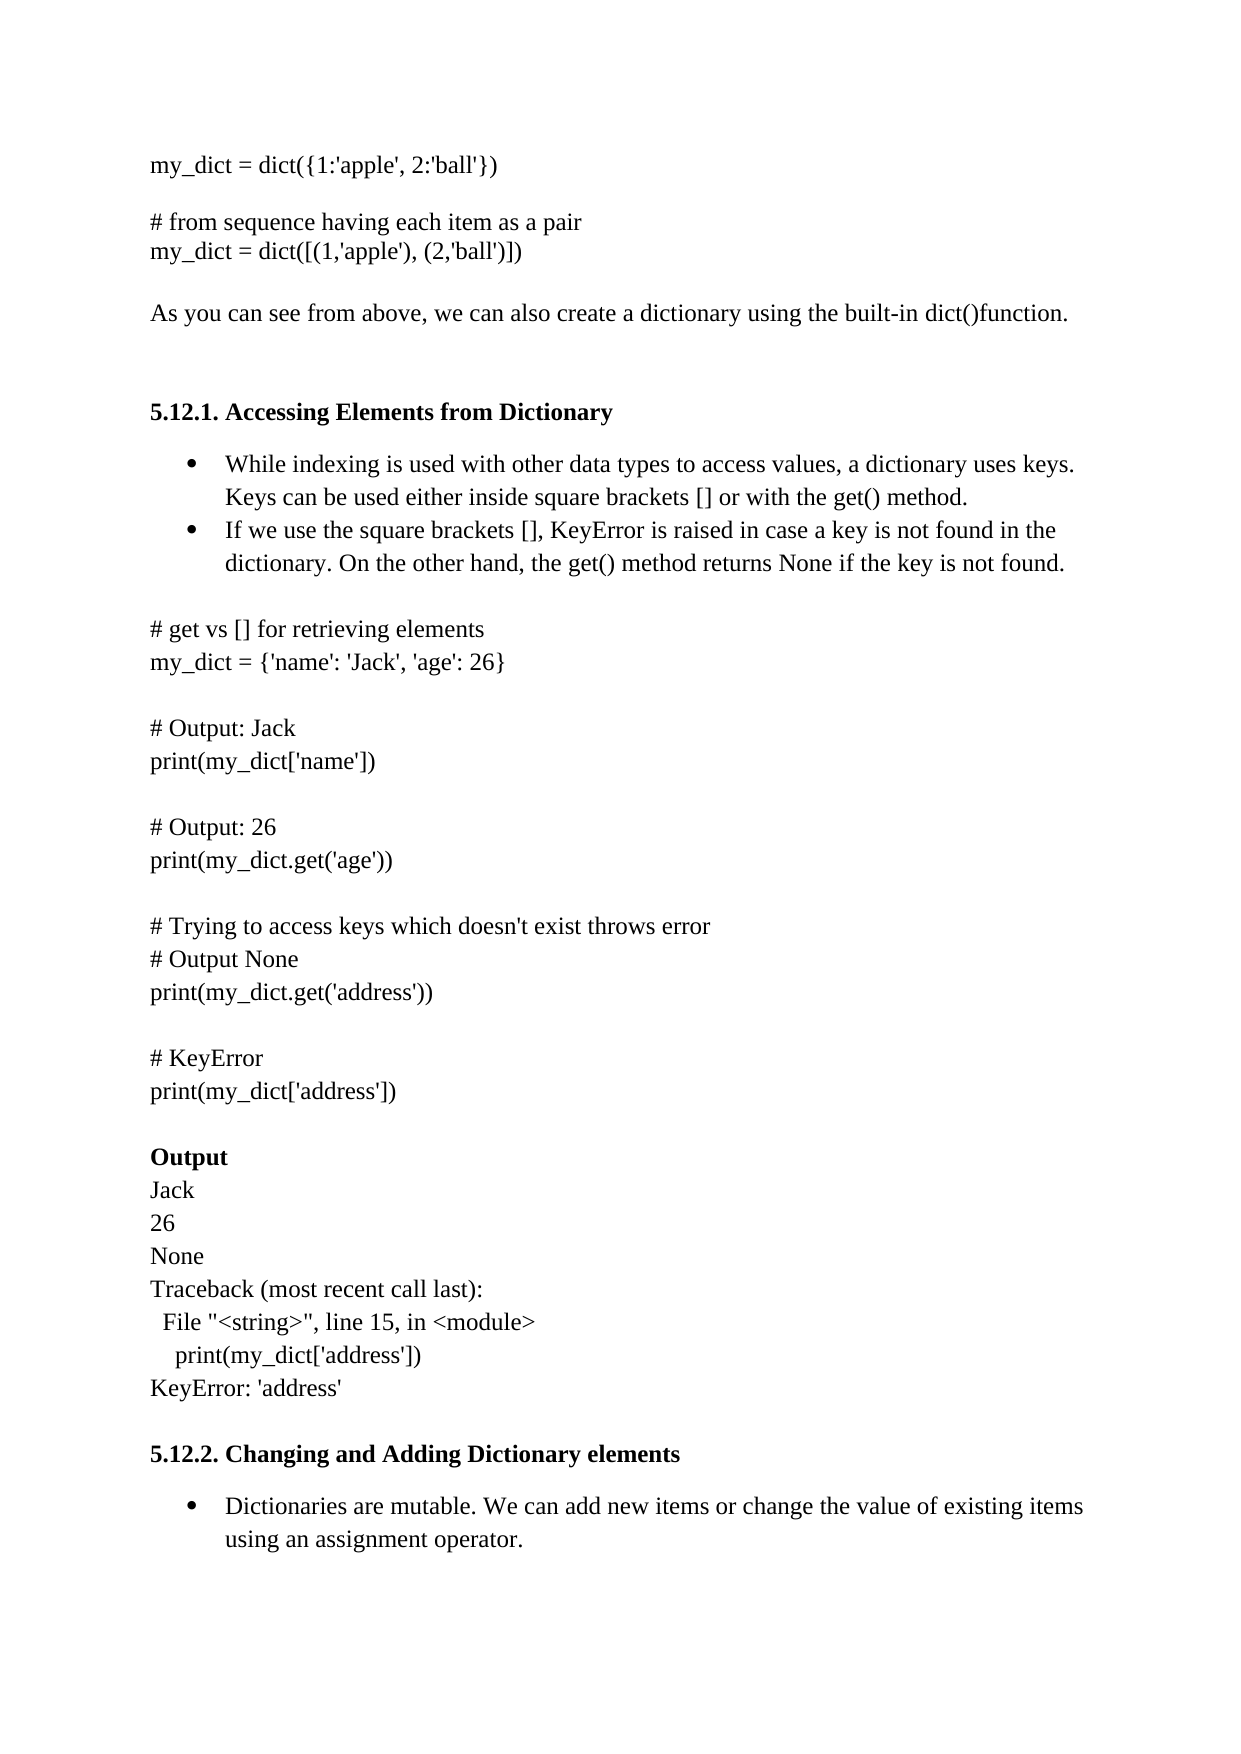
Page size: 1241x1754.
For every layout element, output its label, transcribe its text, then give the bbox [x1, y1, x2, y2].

text 5.12.1. Accessing Elements from Dictionary [150, 397, 1090, 426]
text 5.12.2. Changing and Adding Dictionary elements [150, 1439, 1090, 1468]
list While indexing is used with other data types to access values, a dictionary uses keys. Keys can be used either inside square brackets [] or with the get() method. [187, 449, 1090, 511]
text KeyError: 'address' [150, 1373, 1090, 1402]
text 26 [150, 1208, 1090, 1237]
text Output [150, 1142, 1090, 1171]
text my_dict = dict([(1,'apple'), (2,'ball')]) [150, 236, 1090, 265]
text # from sequence having each item as a pair [150, 207, 1090, 236]
list If we use the square brackets [], KeyError is raised in case a key is not found in the dictionary. On the other hand, the get() method returns None if the key is not found. [187, 515, 1090, 577]
list Dictionaries are mutable. We can add new items or change the value of existing items using an assignment operator. [187, 1491, 1090, 1553]
text print(my_dict['address']) [150, 1076, 1090, 1105]
text my_dict = dict({1:'apple', 2:'ball'}) [150, 150, 1090, 179]
text # Output: 26 [150, 812, 1090, 841]
text print(my_dict.get('age')) [150, 845, 1090, 874]
text # KeyError [150, 1043, 1090, 1072]
text my_dict = {'name': 'Jack', 'age': 26} [150, 647, 1090, 676]
text File "<string>", line 15, in <module> [150, 1307, 1090, 1336]
text print(my_dict.get('address')) [150, 977, 1090, 1006]
text # Output: Jack [150, 713, 1090, 742]
text print(my_dict['name']) [150, 746, 1090, 775]
text print(my_dict['address']) [150, 1340, 1090, 1369]
text # Output None [150, 944, 1090, 973]
text As you can see from above, we can also create a dictionary using the built-in dict()function. [150, 298, 1090, 327]
text # get vs [] for retrieving elements [150, 614, 1090, 643]
text # Trying to access keys which doesn't exist throws error [150, 911, 1090, 940]
text Traceback (most recent call last): [150, 1274, 1090, 1303]
text None [150, 1241, 1090, 1270]
text Jack [150, 1175, 1090, 1204]
